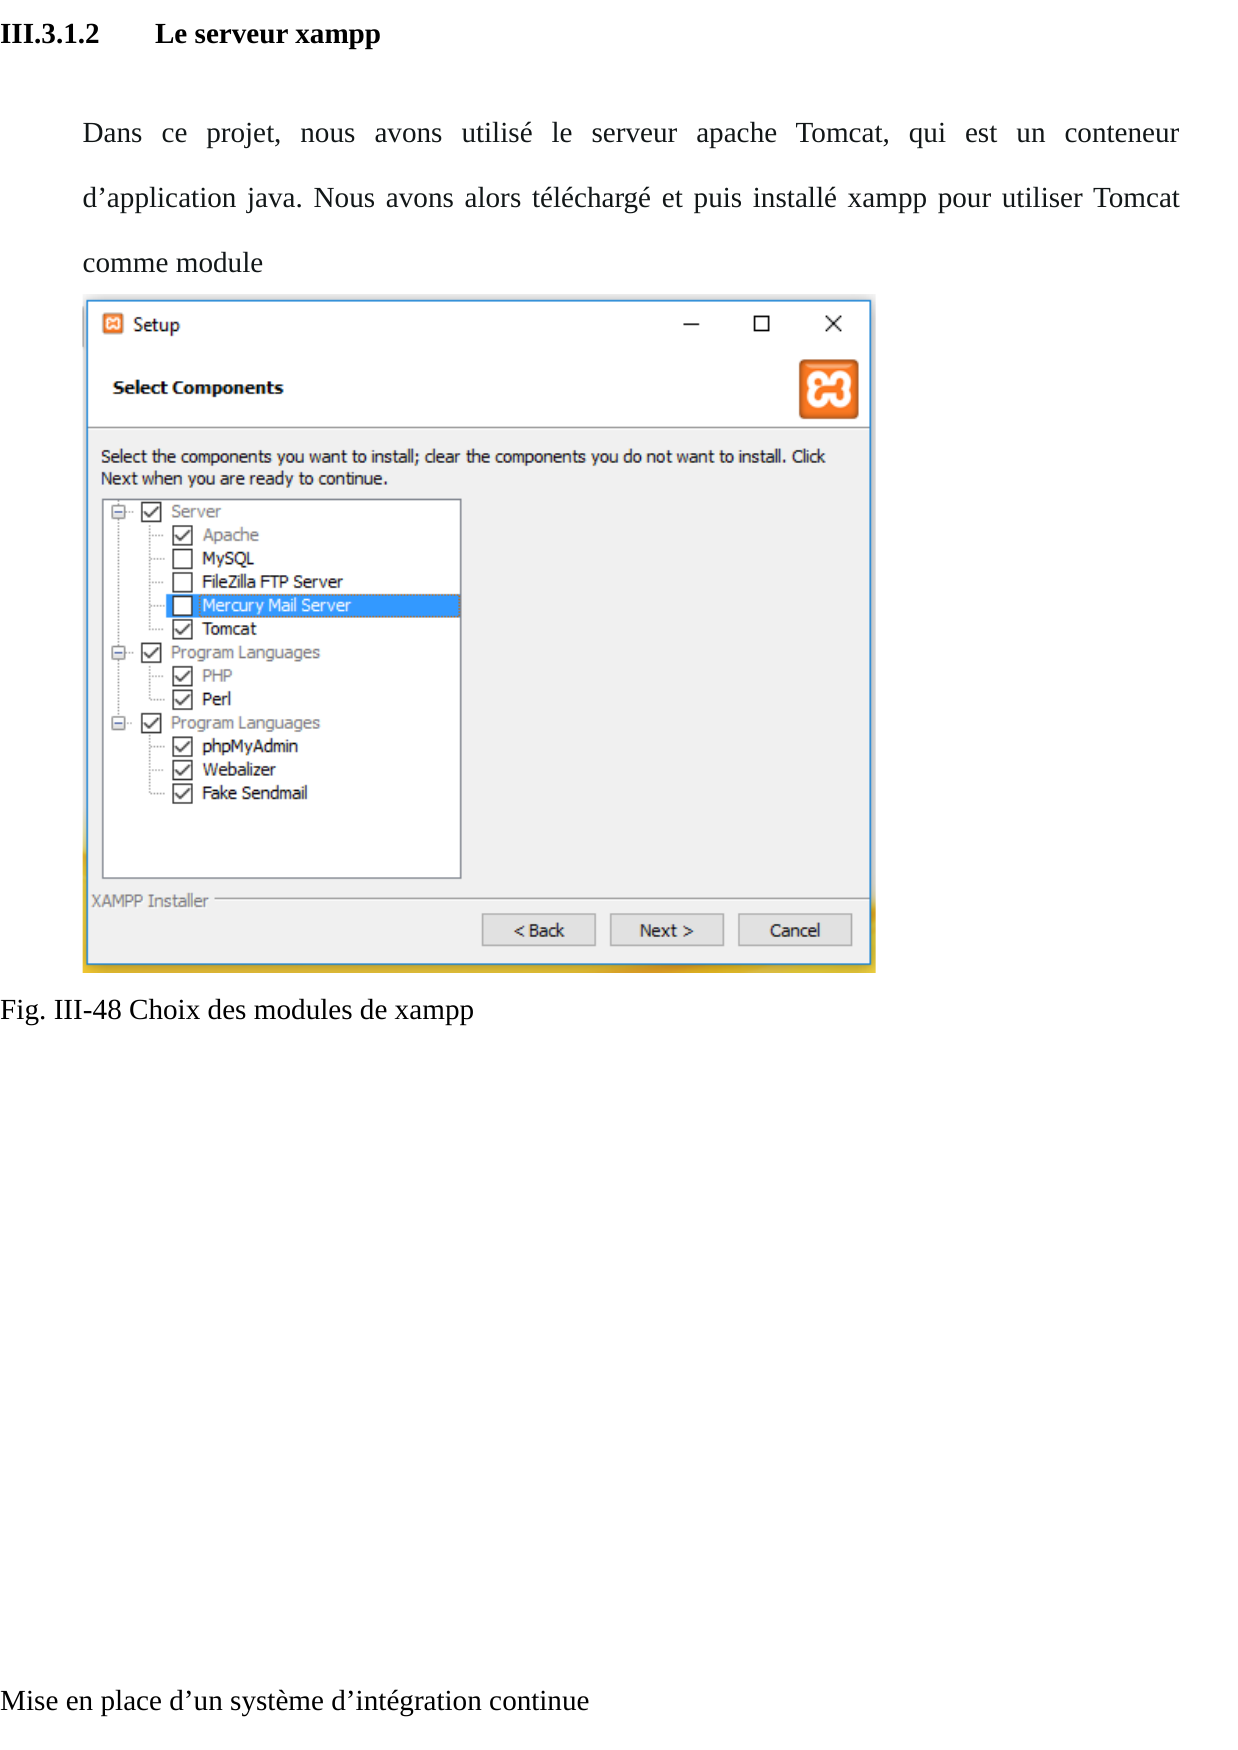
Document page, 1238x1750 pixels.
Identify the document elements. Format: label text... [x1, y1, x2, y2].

list Dans ce projet, nous avons utilisé le serveur apache Tomcat, qui est un conteneur d’application java. Nous avons alors téléchargé et puis installé xampp pour utiliser Tomcat comme module [82, 796, 1181, 991]
picture [0, 14, 638, 571]
subtitle Le serveur xampp [0, 697, 1181, 762]
